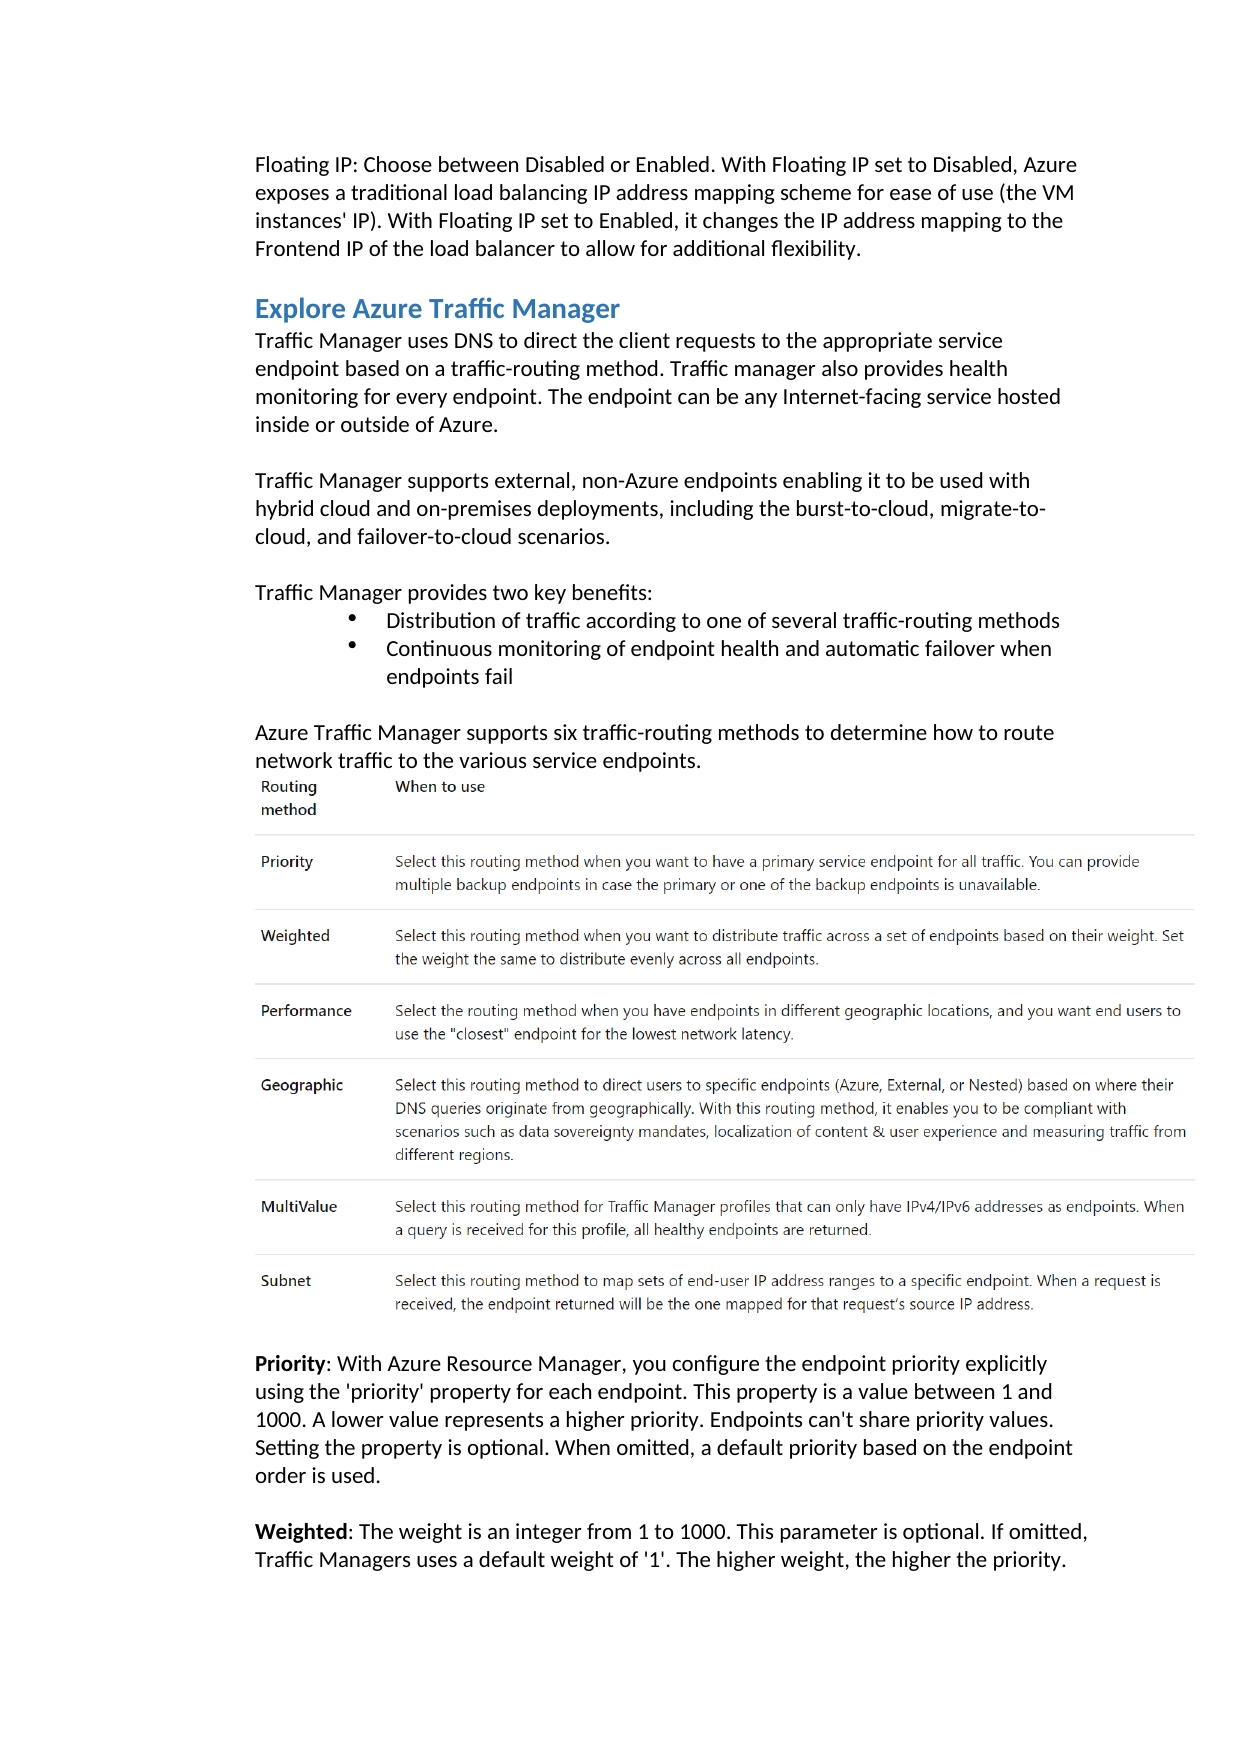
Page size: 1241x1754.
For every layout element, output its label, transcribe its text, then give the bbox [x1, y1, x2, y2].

text Floating IP: Choose between Disabled or Enabled. With Floating IP set to Disabled, Azure exposes a traditional load balancing IP address mapping scheme for ease of use (the VM instances' IP). With Floating IP set to Enabled, it changes the IP address mapping to the Frontend IP of the load balancer to allow for additional flexibility. [255, 150, 1090, 262]
text Weighted: The weight is an integer from 1 to 1000. This parameter is optional. If omitted, Traffic Managers uses a default weight of '1'. The higher weight, the higher the priority. [255, 1517, 1090, 1573]
text Explore Azure Traffic Manager [255, 290, 1090, 326]
text Azure Traffic Manager supports six traffic-routing methods to determine how to route network traffic to the various service endpoints. [255, 718, 1090, 774]
list Continuous monitoring of endpoint health and automatic failover when endpoints fail [348, 634, 1090, 690]
text Traffic Manager provides two key benefits: [255, 578, 1090, 606]
list Distribution of traffic according to one of several traffic-routing methods [348, 606, 1090, 634]
text Traffic Manager supports external, non-Azure endpoints enabling it to be used with hybrid cloud and on-premises deployments, including the burst-to-cloud, migrate-to-cloud, and failover-to-cloud scenarios. [255, 466, 1090, 550]
text Priority: With Azure Resource Manager, you configure the endpoint priority explicitly using the 'priority' property for each endpoint. This property is a value between 1 and 1000. A lower value represents a higher priority. Endpoints can't share priority values. Setting the property is optional. When omitted, a default priority based on the endpoint order is used. [255, 1349, 1090, 1489]
picture [254, 774, 1195, 1321]
text Traffic Manager uses DNS to direct the client requests to the appropriate service endpoint based on a traffic-routing method. Traffic manager also provides health monitoring for every endpoint. The endpoint can be any Internet-facing service hosted inside or outside of Azure. [255, 326, 1090, 438]
